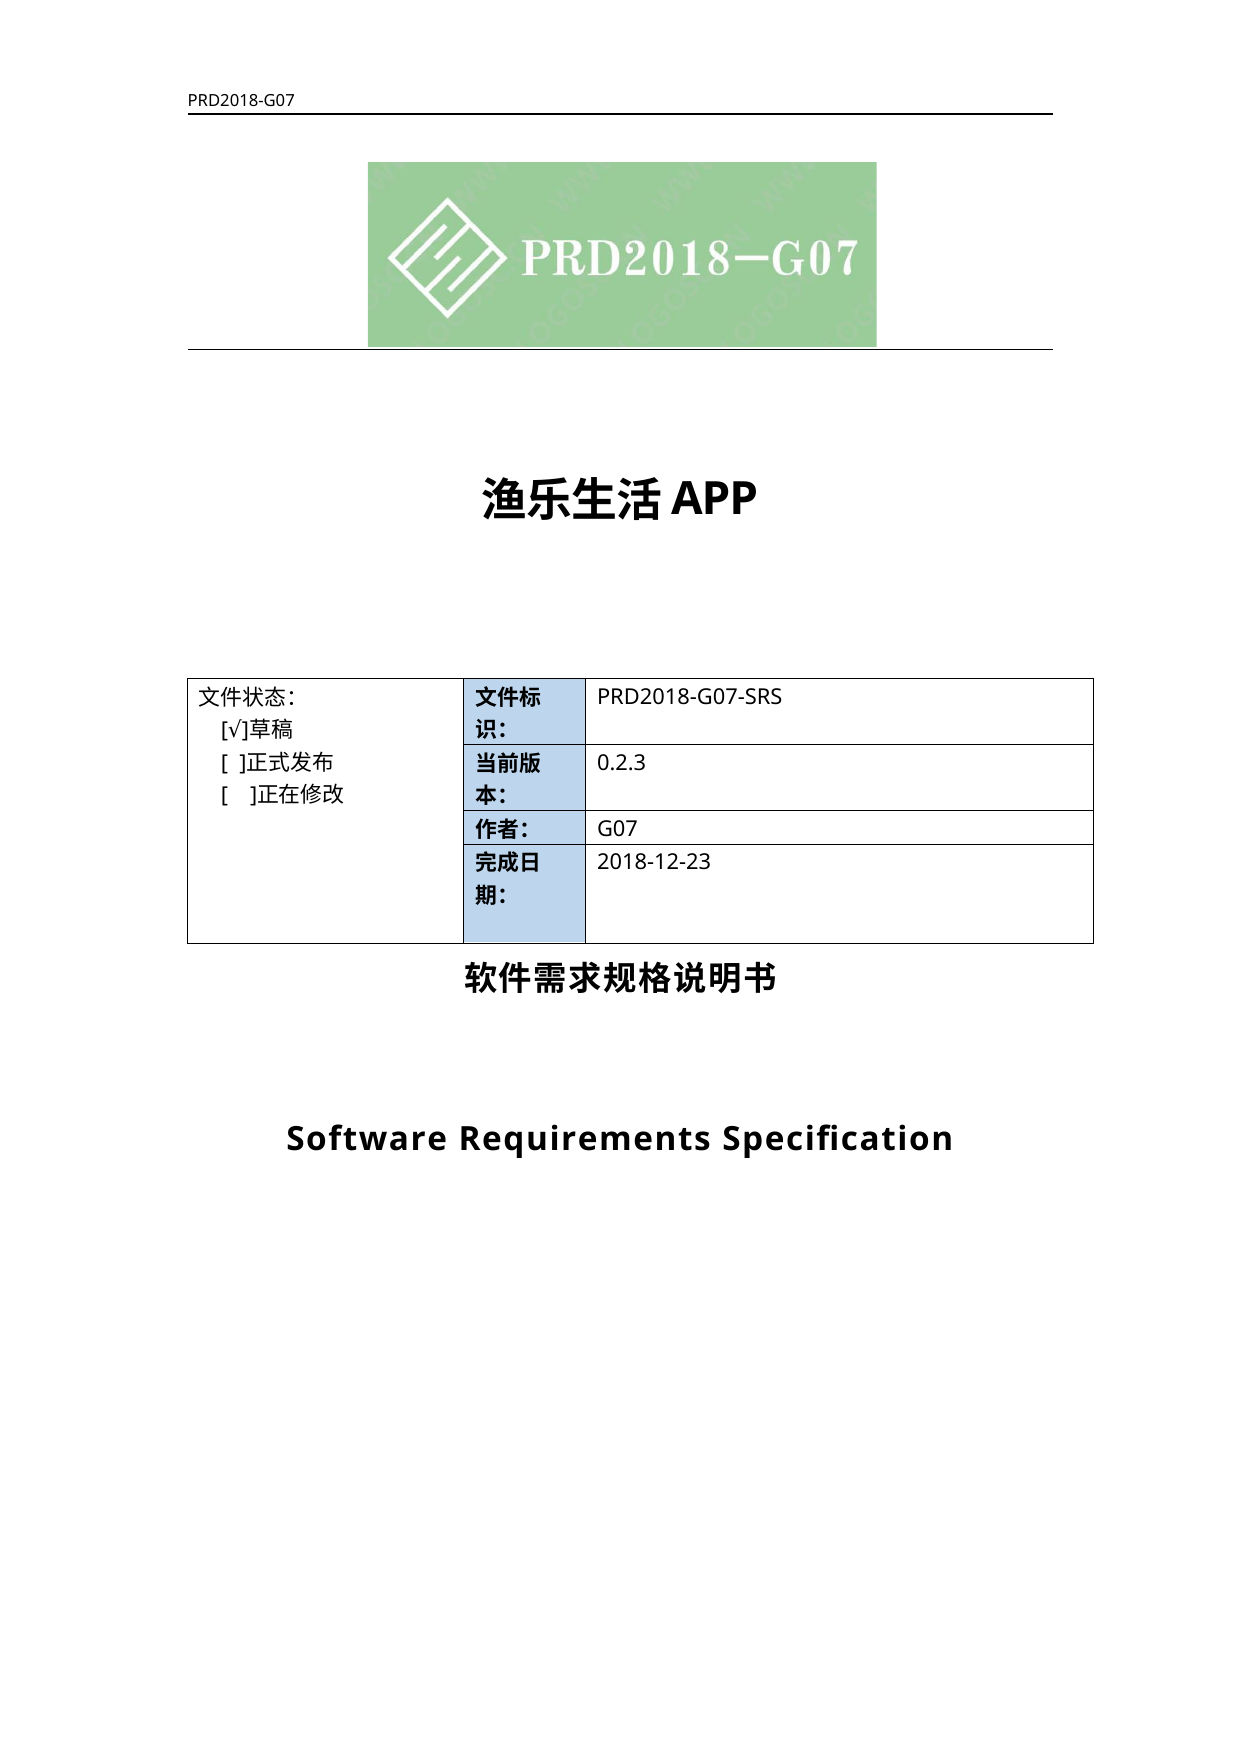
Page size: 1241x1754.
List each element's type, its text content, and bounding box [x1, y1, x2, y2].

list Software Requirements Specification [187, 1105, 1053, 1170]
table_cell 0.2.3 [586, 745, 1093, 810]
table_cell G07 [586, 811, 1093, 844]
table_cell 完成日期： [464, 845, 585, 942]
table_cell 作者： [464, 811, 585, 844]
table_cell 当前版本： [464, 745, 585, 810]
list 软件需求规格说明书 [187, 944, 1053, 1008]
table_header 文件标识： [464, 679, 585, 744]
table_cell 2018-12-23 [586, 845, 1093, 942]
table_header PRD2018-G07-SRS [586, 679, 1093, 744]
picture [367, 162, 877, 347]
table_header 文件状态： [√]草稿 [ ]正式发布 [ ]正在修改 [188, 679, 463, 942]
list 渔乐生活APP [187, 448, 1053, 545]
